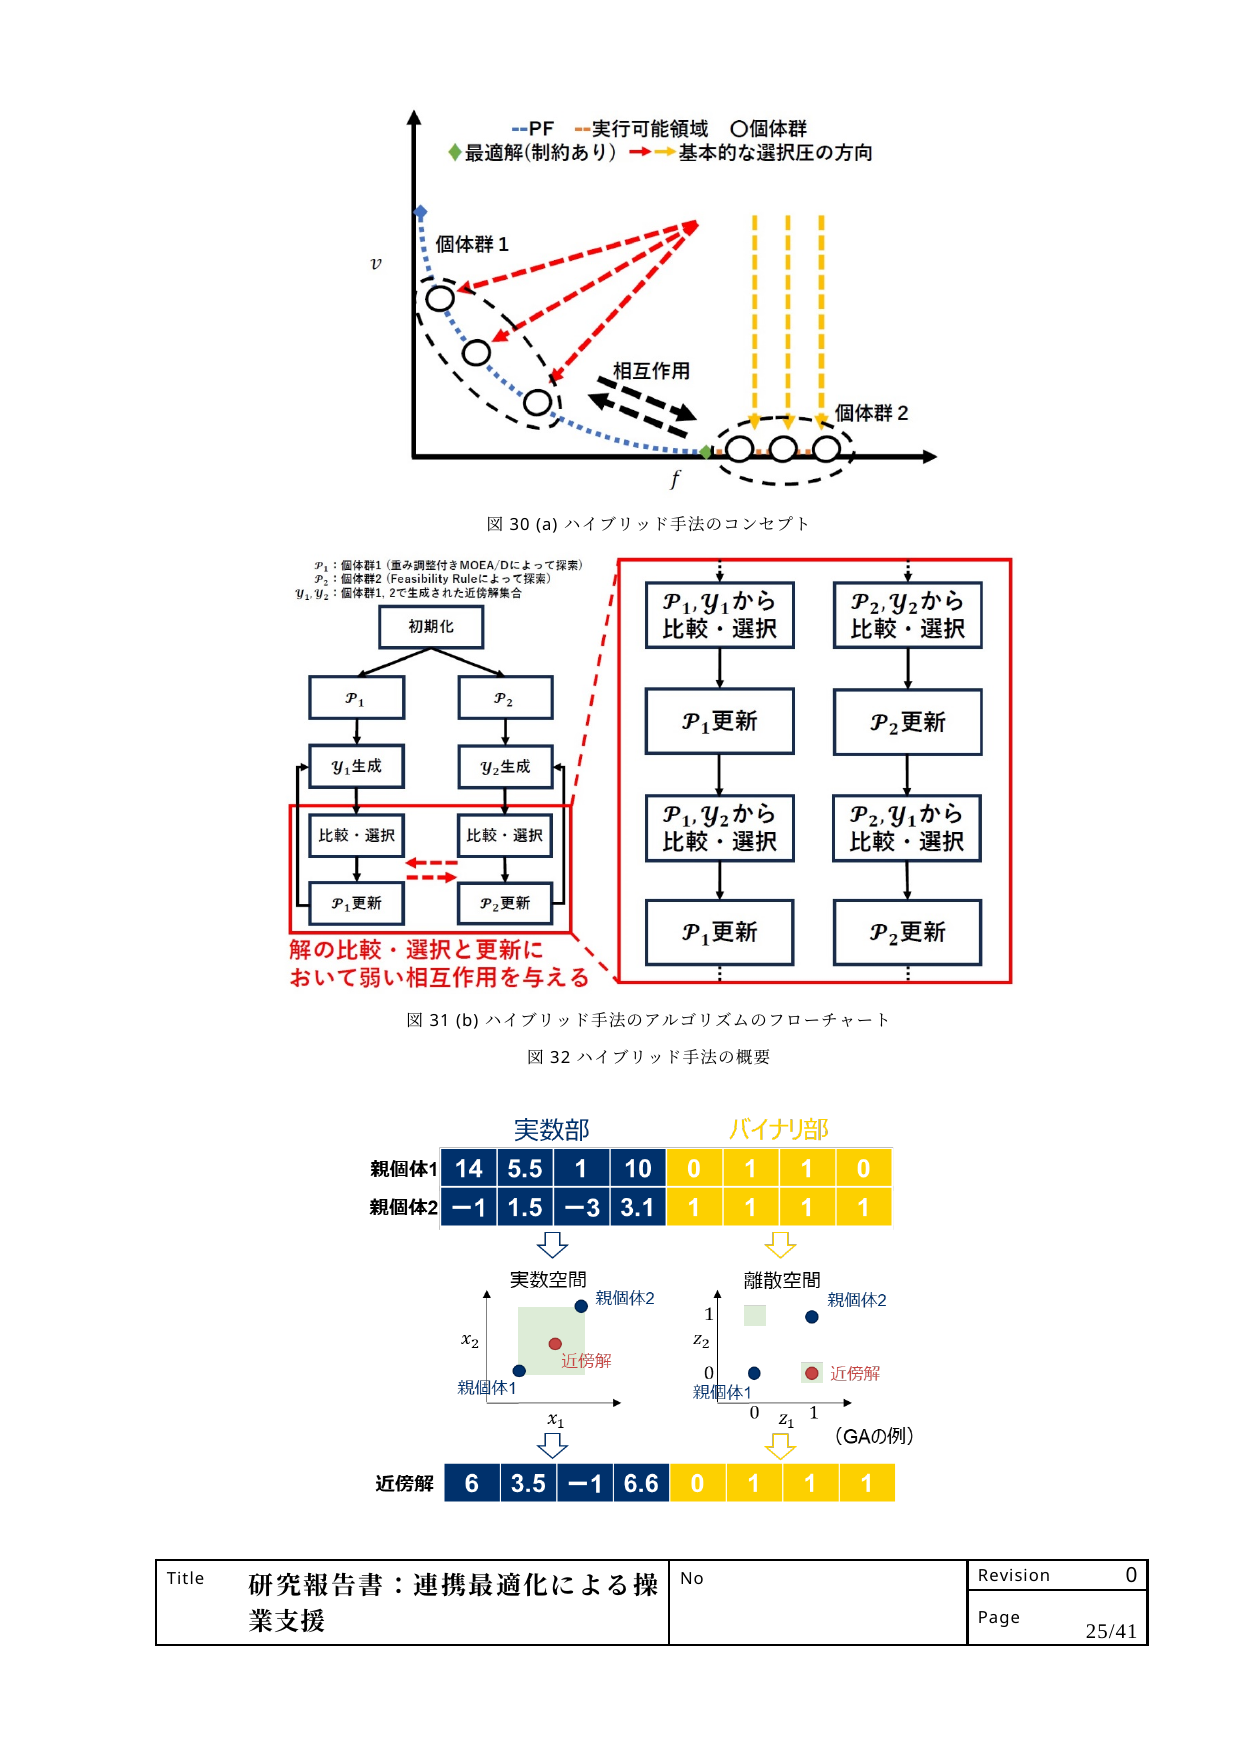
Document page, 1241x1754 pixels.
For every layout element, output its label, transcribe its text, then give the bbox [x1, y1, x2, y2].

picture [357, 1105, 940, 1514]
picture [276, 543, 1021, 994]
picture [356, 100, 941, 498]
